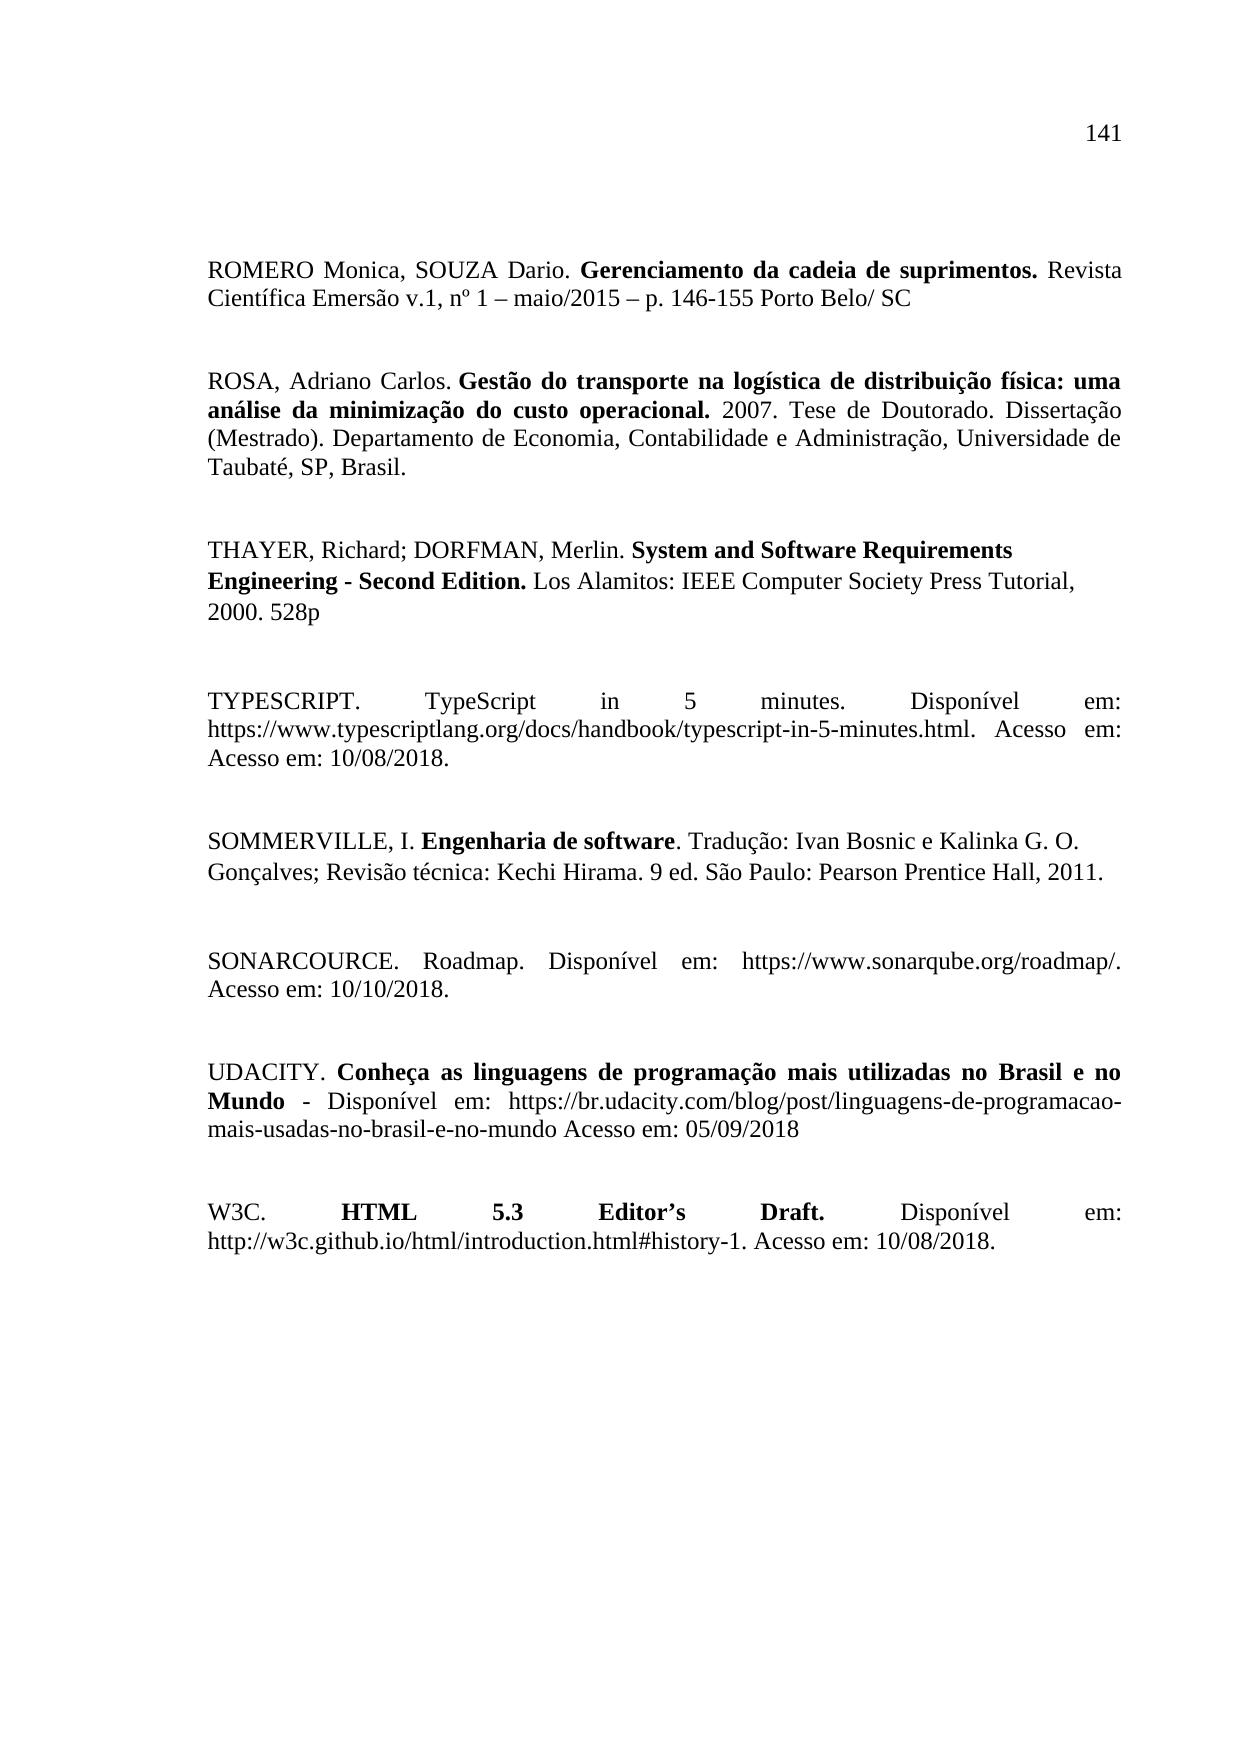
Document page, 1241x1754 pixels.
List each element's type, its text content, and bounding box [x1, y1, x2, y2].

text W3C. HTML 5.3 Editor’s Draft. Disponível em: http://w3c.github.io/html/introduction.html#history-1. Acesso em: 10/08/2018. [207, 1197, 1122, 1254]
text SONARCOURCE. Roadmap. Disponível em: https://www.sonarqube.org/roadmap/. Acesso em: 10/10/2018. [207, 946, 1122, 1003]
text ROSA, Adriano Carlos. Gestão do transporte na logística de distribuição física: uma análise da minimização do custo operacional. 2007. Tese de Doutorado. Dissertação (Mestrado). Departamento de Economia, Contabilidade e Administração, Universidade de Taubaté, SP, Brasil. [207, 366, 1122, 481]
text ROMERO Monica, SOUZA Dario. Gerenciamento da cadeia de suprimentos. Revista Científica Emersão v.1, nº 1 – maio/2015 – p. 146-155 Porto Belo/ SC [207, 255, 1122, 312]
text TYPESCRIPT. TypeScript in 5 minutes. Disponível em: https://www.typescriptlang.org/docs/handbook/typescript-in-5-minutes.html. Acesso em: Acesso em: 10/08/2018. [207, 686, 1122, 772]
text THAYER, Richard; DORFMAN, Merlin. System and Software Requirements Engineering - Second Edition. Los Alamitos: IEEE Computer Society Press Tutorial, 2000. 528p [207, 535, 1122, 626]
text UDACITY. Conheça as linguagens de programação mais utilizadas no Brasil e no Mundo - Disponível em: https://br.udacity.com/blog/post/linguagens-de-programacao-mais-usadas-no-brasil-e-no-mundo Acesso em: 05/09/2018 [207, 1057, 1122, 1143]
text SOMMERVILLE, I. Engenharia de software. Tradução: Ivan Bosnic e Kalinka G. O. Gonçalves; Revisão técnica: Kechi Hirama. 9 ed. São Paulo: Pearson Prentice Hall, 2011. [207, 826, 1122, 886]
